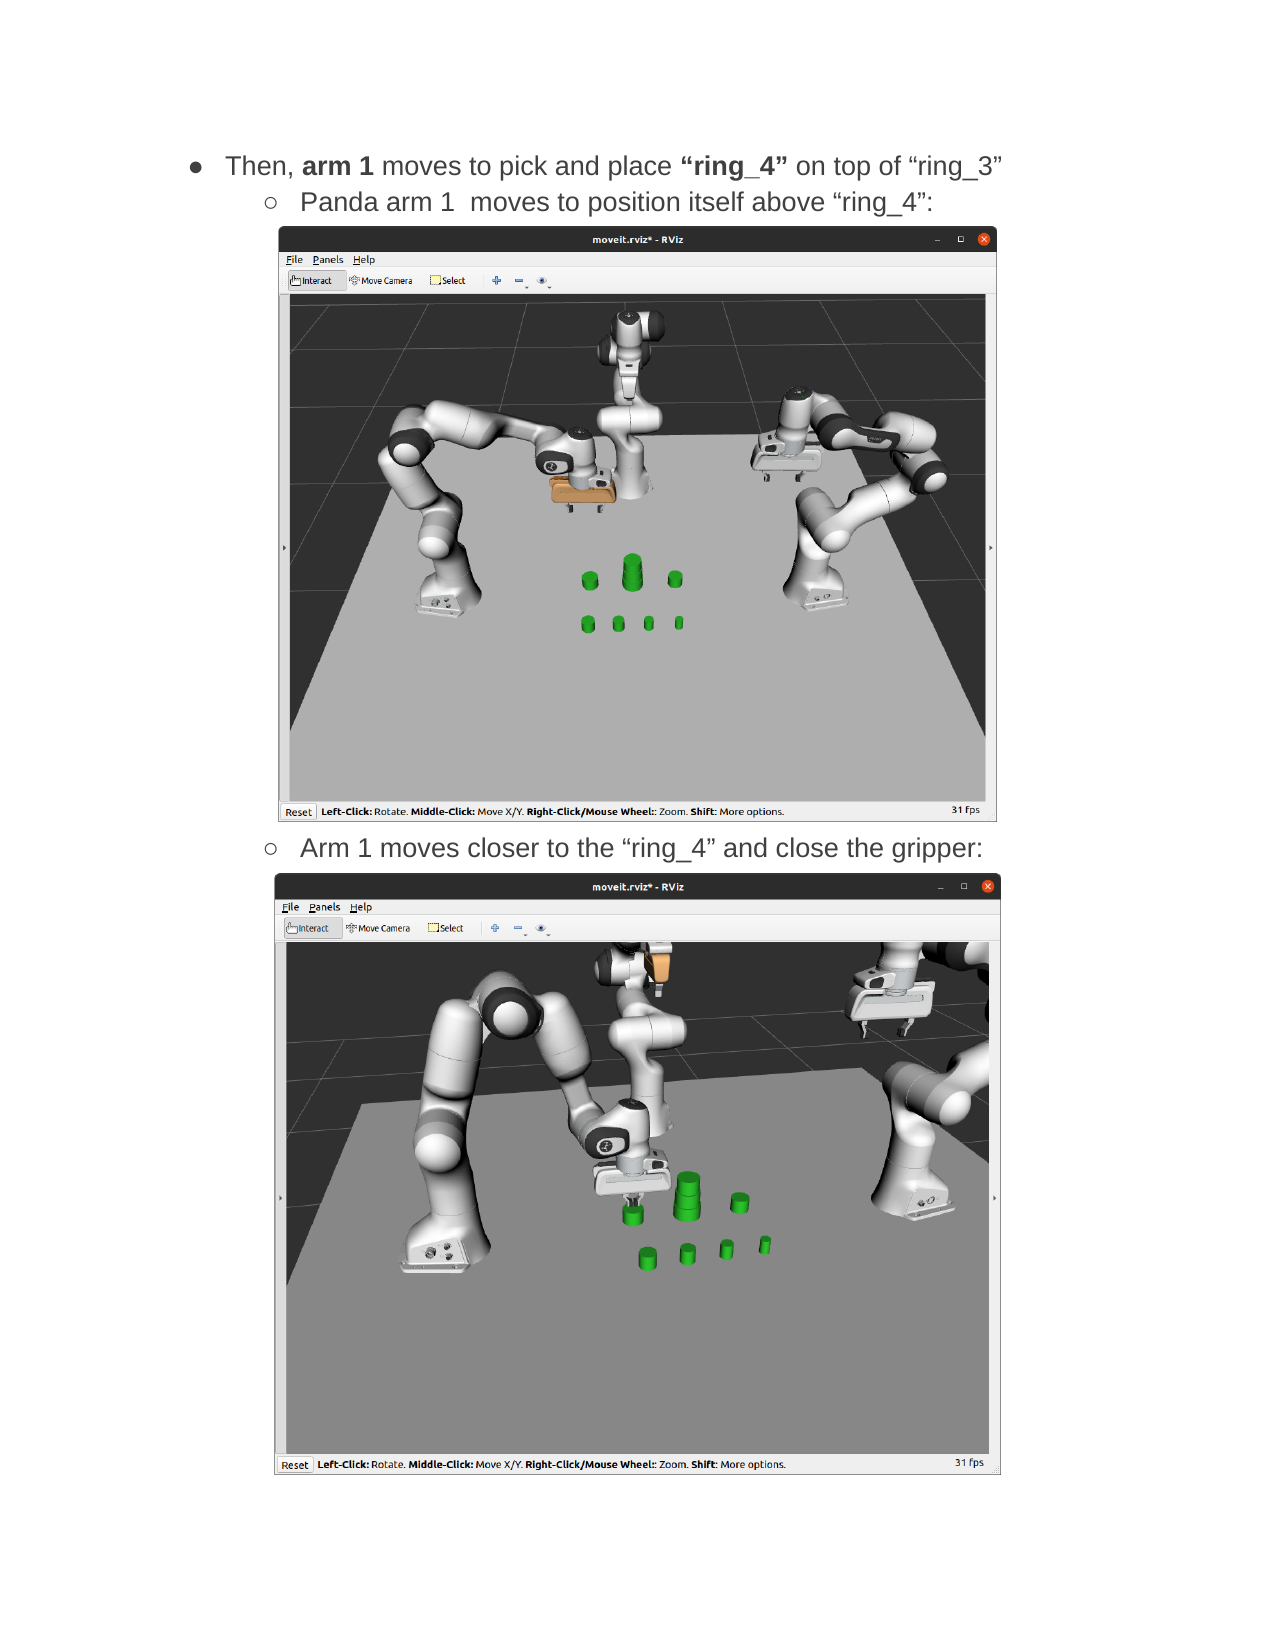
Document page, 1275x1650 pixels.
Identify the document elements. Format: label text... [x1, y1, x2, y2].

list Then, arm 1 moves to pick and place “ring_4” on top of “ring_3” [187, 150, 1125, 181]
picture [272, 221, 1003, 828]
list Arm 1 moves closer to the “ring_4” and close the gripper: [262, 832, 1125, 863]
picture [268, 868, 1007, 1481]
list Panda arm 1 moves to position itself above “ring_4”: [262, 186, 1125, 217]
